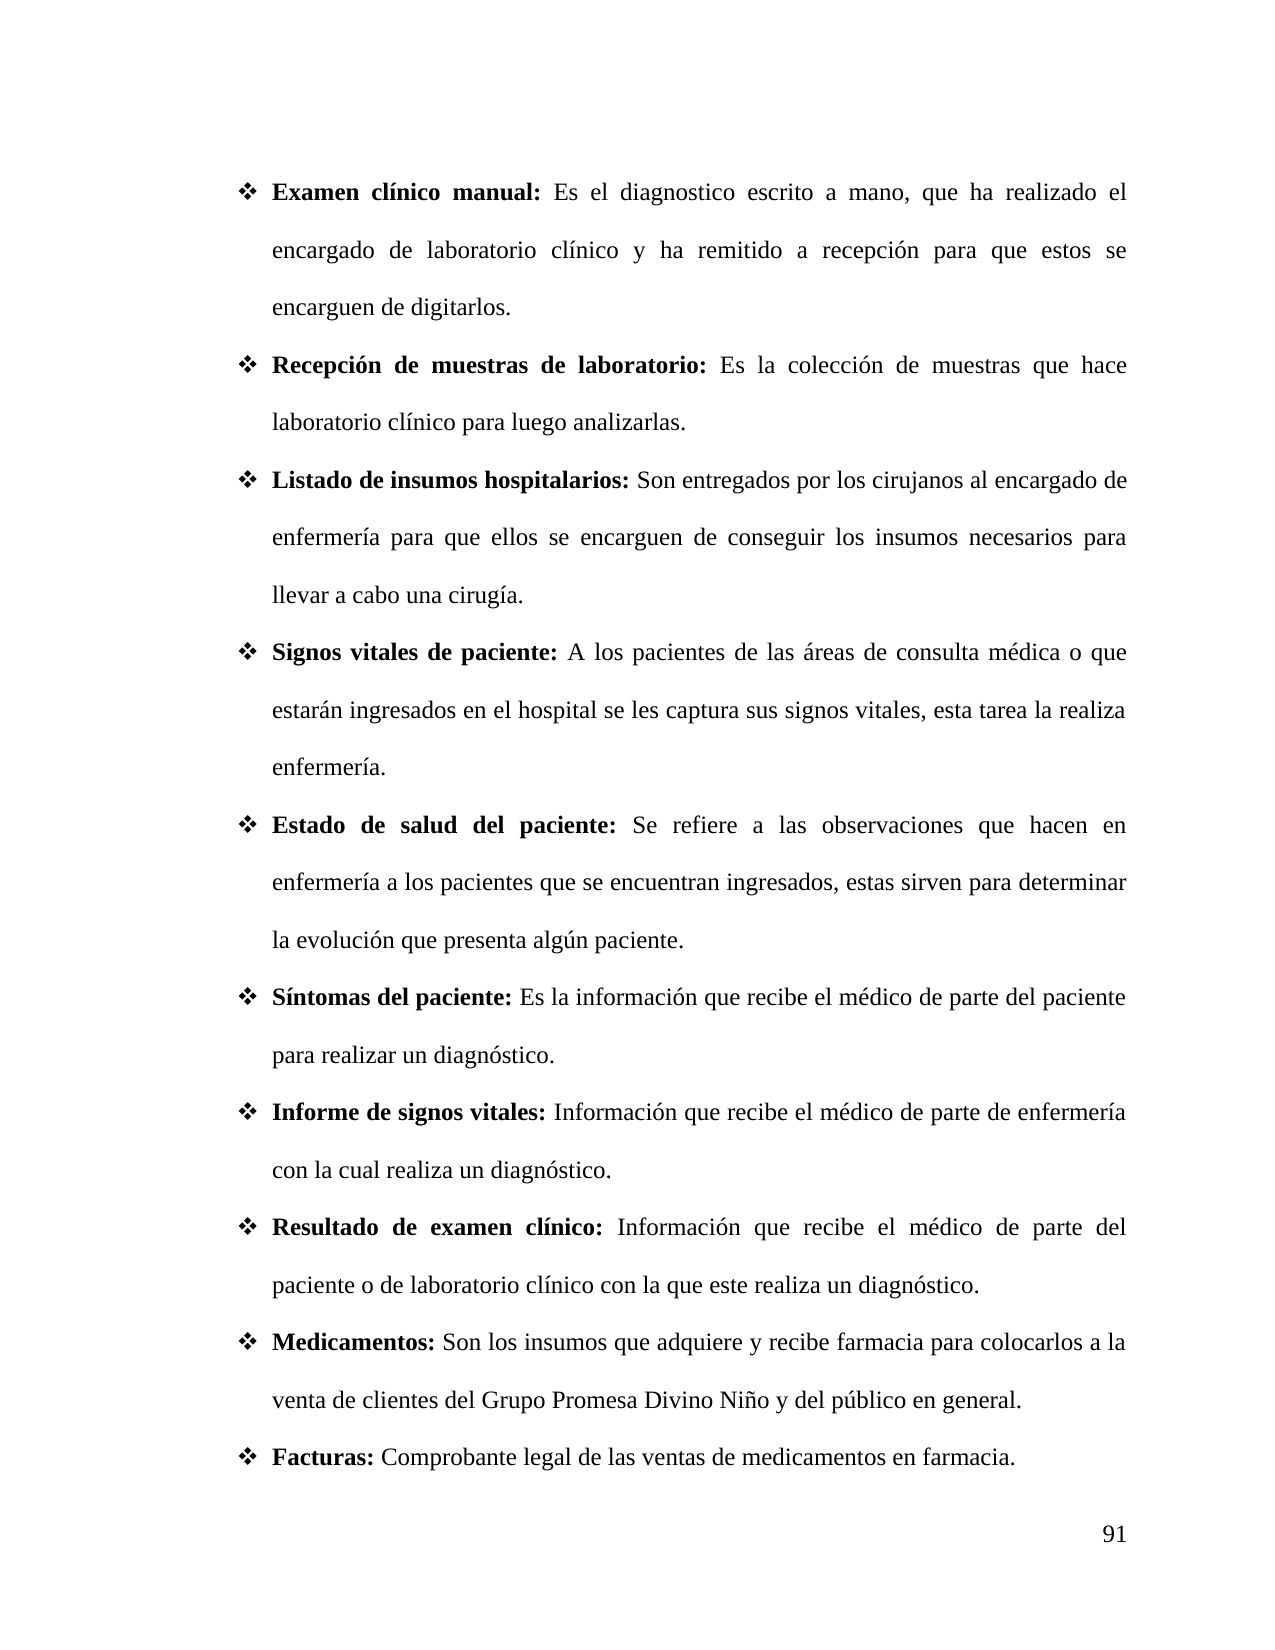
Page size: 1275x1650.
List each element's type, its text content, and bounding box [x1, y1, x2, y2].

list Signos vitales de paciente: A los pacientes de las áreas de consulta médica o que estarán ingresados en el hospital se les captura sus signos vitales, esta tarea la realiza enfermería. [236, 637, 1127, 781]
list Facturas: Comprobante legal de las ventas de medicamentos en farmacia. [236, 1442, 1127, 1471]
list Estado de salud del paciente: Se refiere a las observaciones que hacen en enfermería a los pacientes que se encuentran ingresados, estas sirven para determinar la evolución que presenta algún paciente. [236, 810, 1127, 953]
list Examen clínico manual: Es el diagnostico escrito a mano, que ha realizado el encargado de laboratorio clínico y ha remitido a recepción para que estos se encarguen de digitarlos. [236, 177, 1127, 321]
list Resultado de examen clínico: Información que recibe el médico de parte del paciente o de laboratorio clínico con la que este realiza un diagnóstico. [236, 1212, 1127, 1298]
list Listado de insumos hospitalarios: Son entregados por los cirujanos al encargado de enfermería para que ellos se encarguen de conseguir los insumos necesarios para llevar a cabo una cirugía. [236, 465, 1127, 608]
list Informe de signos vitales: Información que recibe el médico de parte de enfermería con la cual realiza un diagnóstico. [236, 1097, 1127, 1183]
list Recepción de muestras de laboratorio: Es la colección de muestras que hace laboratorio clínico para luego analizarlas. [236, 350, 1127, 436]
list Síntomas del paciente: Es la información que recibe el médico de parte del paciente para realizar un diagnóstico. [236, 982, 1127, 1068]
list Medicamentos: Son los insumos que adquiere y recibe farmacia para colocarlos a la venta de clientes del Grupo Promesa Divino Niño y del público en general. [236, 1327, 1127, 1413]
